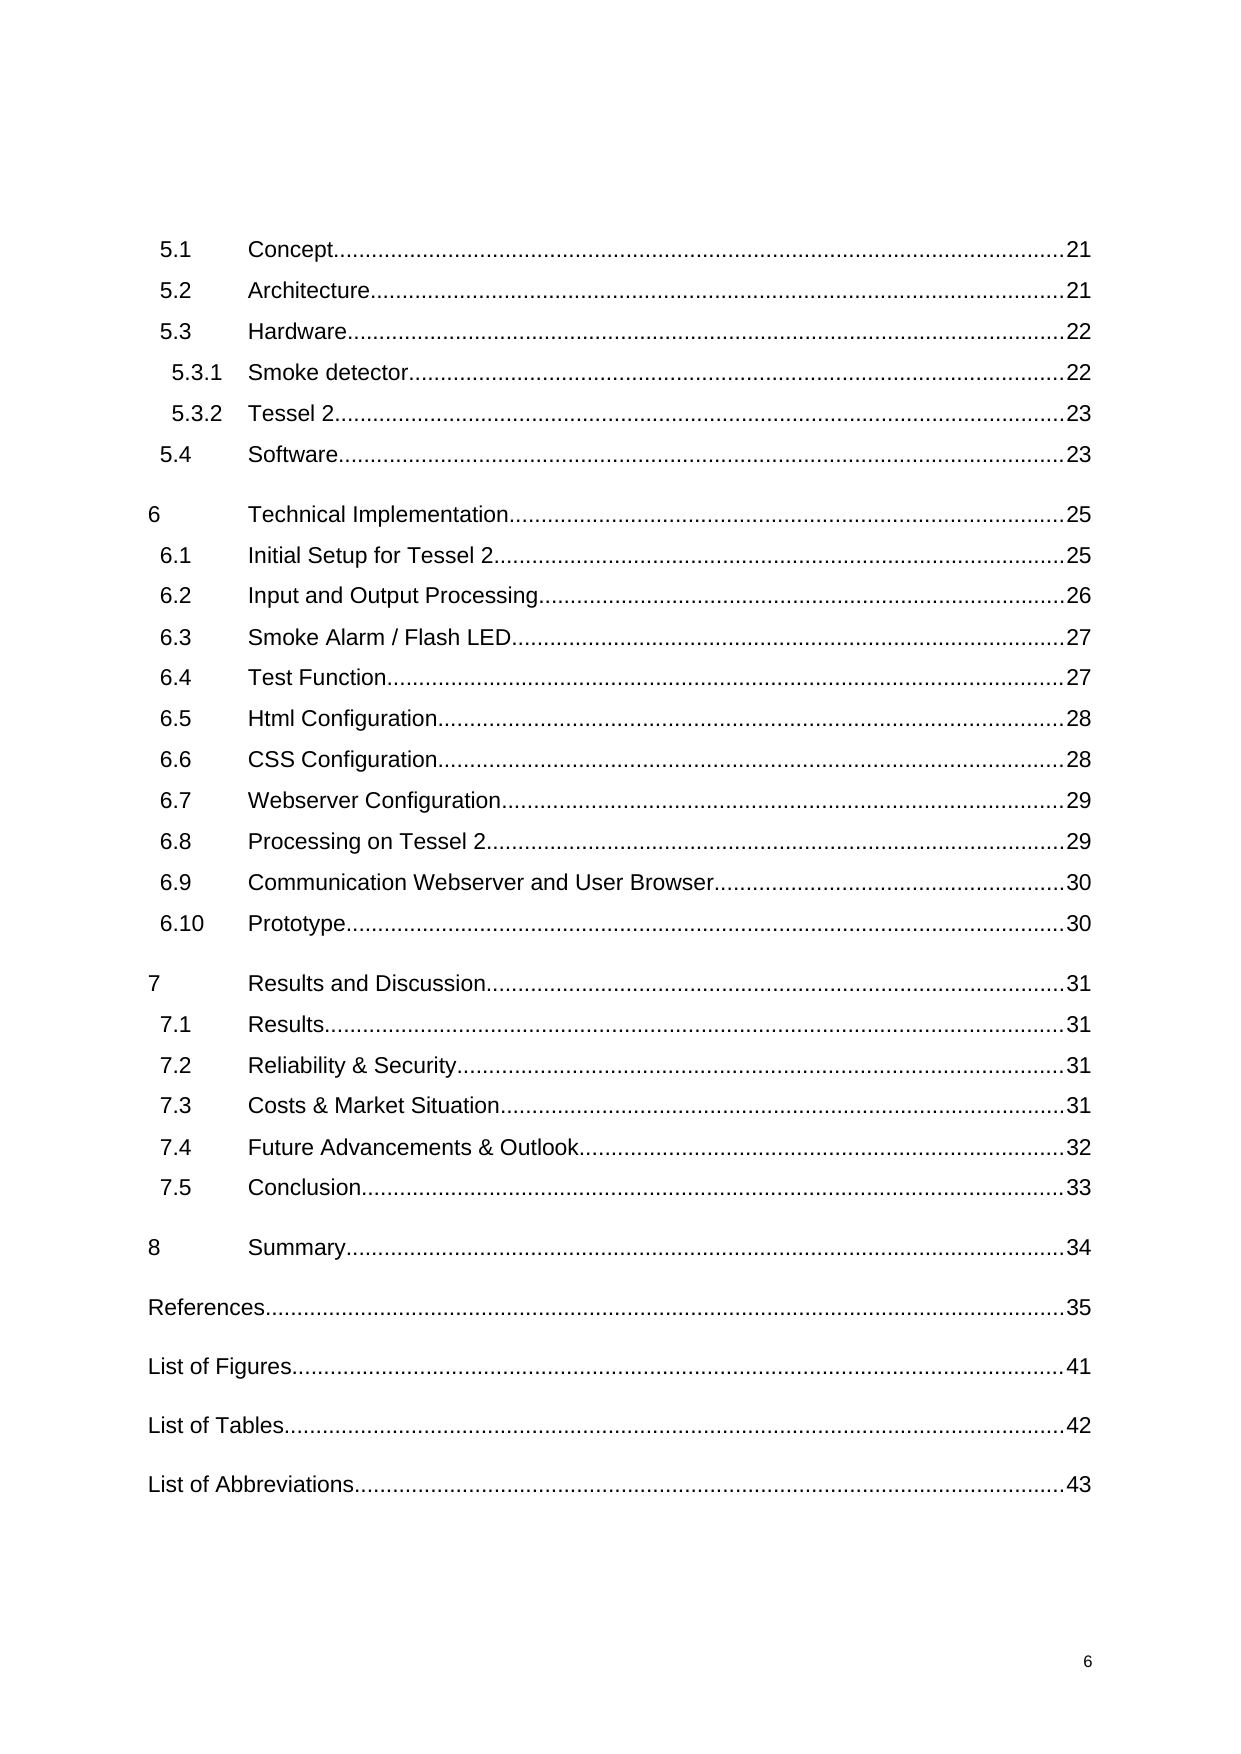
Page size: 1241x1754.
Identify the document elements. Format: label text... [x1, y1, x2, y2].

text 7.1 Results 31 [159, 1011, 1092, 1037]
text 7.5 Conclusion 33 [159, 1174, 1092, 1201]
text 5.1 Concept 21 [159, 236, 1092, 263]
text List of Tables 42 [148, 1412, 1092, 1438]
text 6.6 CSS Configuration 28 [159, 746, 1092, 773]
text References 35 [148, 1294, 1092, 1320]
text 6.1 Initial Setup for Tessel 2 25 [159, 542, 1092, 568]
text 6.3 Smoke Alarm / Flash LED 27 [159, 623, 1092, 650]
text 6.2 Input and Output Processing 26 [159, 582, 1092, 609]
text 6 Technical Implementation 25 [148, 501, 1092, 527]
text 5.3 Hardware 22 [159, 318, 1092, 344]
text 7.4 Future Advancements & Outlook 32 [159, 1133, 1092, 1160]
text 7.2 Reliability & Security 31 [159, 1052, 1092, 1078]
text 6.9 Communication Webserver and User Browser 30 [159, 869, 1092, 895]
text 7 Results and Discussion 31 [148, 970, 1092, 996]
text 5.3.1 Smoke detector 22 [171, 359, 1092, 385]
text 6.8 Processing on Tessel 2 29 [159, 828, 1092, 854]
text 5.3.2 Tessel 2 23 [171, 400, 1092, 426]
text 6.10 Prototype 30 [159, 910, 1092, 936]
text List of Abbreviations 43 [148, 1471, 1092, 1498]
text 8 Summary 34 [148, 1234, 1092, 1260]
text 6.5 Html Configuration 28 [159, 705, 1092, 732]
text List of Figures 41 [148, 1353, 1092, 1379]
text 6.7 Webserver Configuration 29 [159, 787, 1092, 813]
text 7.3 Costs & Market Situation 31 [159, 1092, 1092, 1119]
text 5.4 Software 23 [159, 441, 1092, 467]
text 5.2 Architecture 21 [159, 277, 1092, 303]
text 6.4 Test Function 27 [159, 664, 1092, 691]
